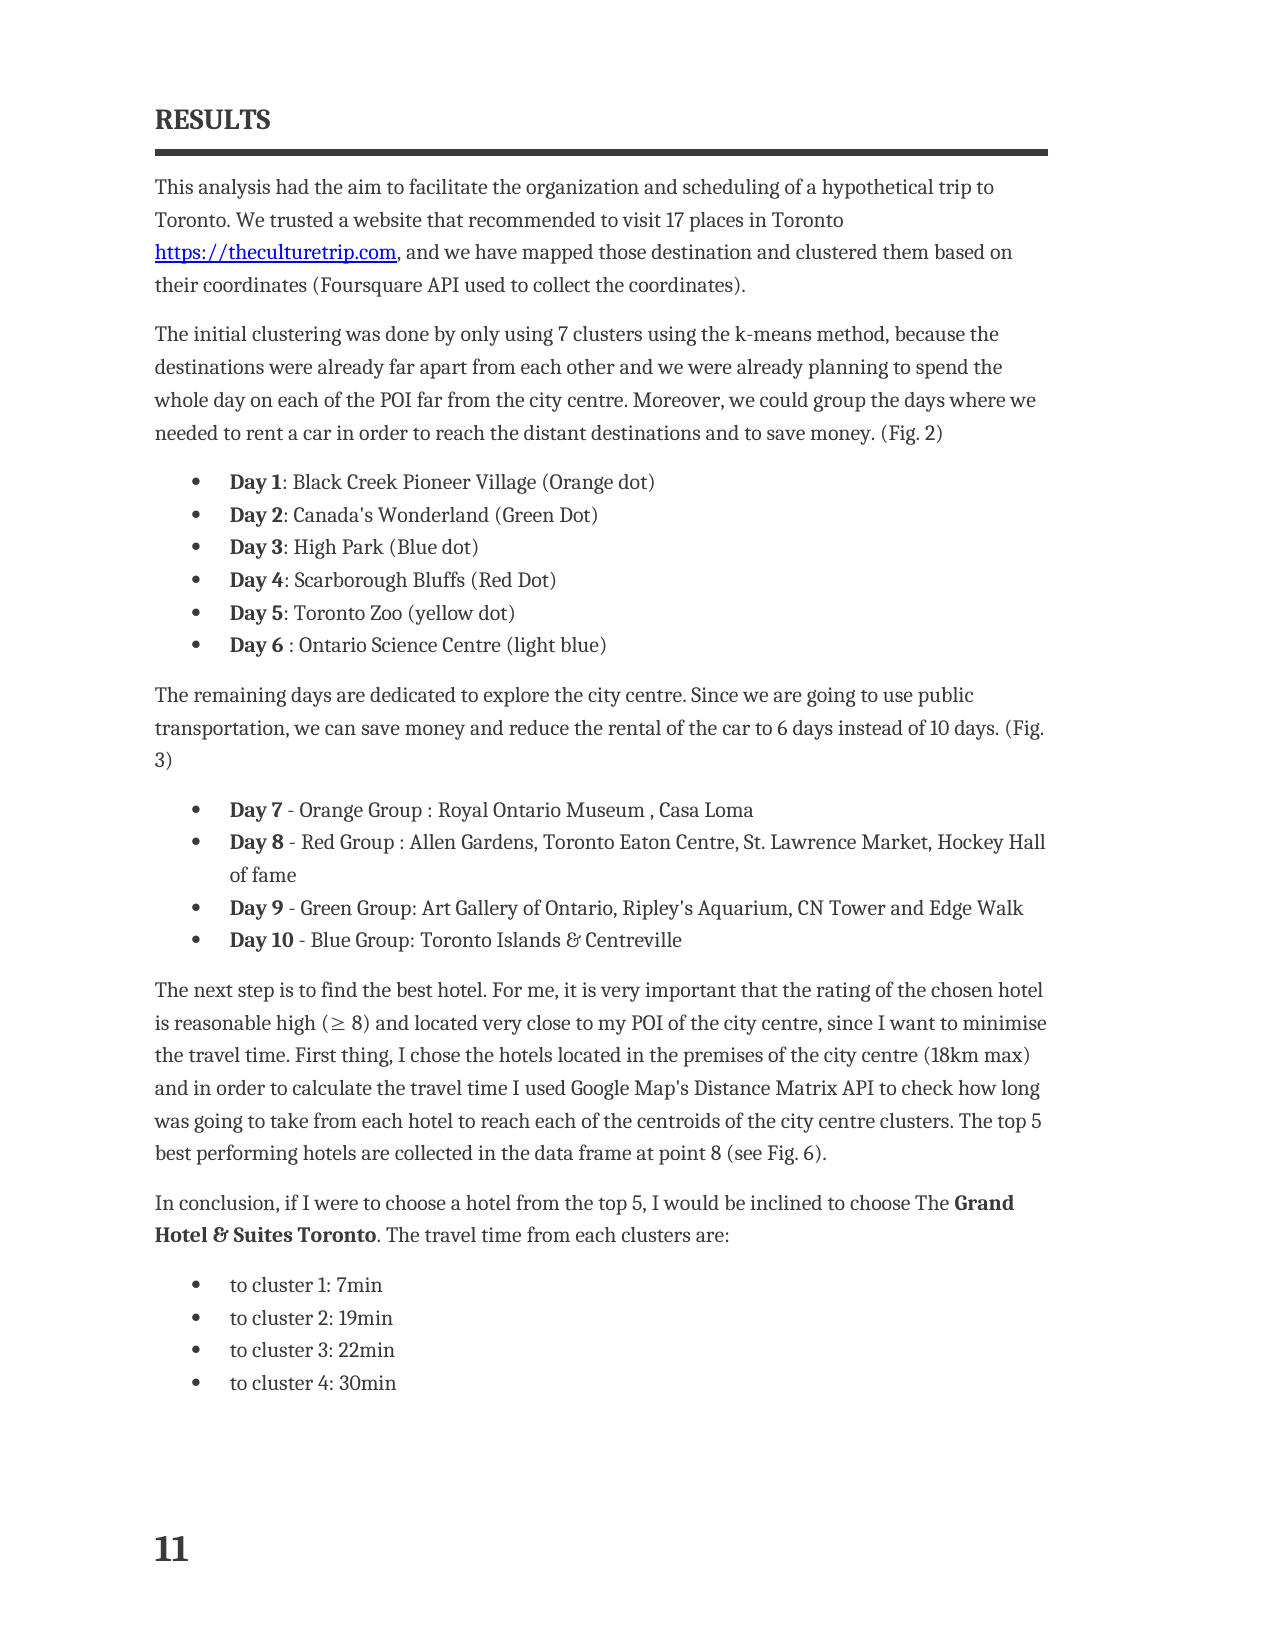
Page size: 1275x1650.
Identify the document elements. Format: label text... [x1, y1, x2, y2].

list to cluster 2: 19min [192, 1305, 1048, 1330]
text The initial clustering was done by only using 7 clusters using the k-means method, because the destinations were already far apart from each other and we were already planning to spend the whole day on each of the POI far from the city centre. Moreover, we could group the days where we needed to rent a car in order to reach the distant destinations and to save money. (Fig. 2) [154, 322, 1048, 445]
list Day 6 : Ontario Science Centre (light blue) [192, 633, 1048, 658]
list Day 7 - Orange Group : Royal Ontario Museum , Casa Loma [192, 797, 1048, 822]
list Day 5: Toronto Zoo (yellow dot) [192, 600, 1048, 626]
list Day 8 - Red Group : Allen Gardens, Toronto Eaton Centre, St. Lawrence Market, Hockey Hall of fame [192, 830, 1048, 888]
text The next step is to find the best hotel. For me, it is very important that the rating of the chosen hotel is reasonable high ( 8) and located very close to my POI of the city centre, since I want to minimise the travel time. First thing, I chose the hotels located in the premises of the city centre (18km max) and in order to calculate the travel time I used Google Map's Distance Matrix API to check how long was going to take from each hotel to reach each of the centroids of the city centre clusters. The top 5 best performing hotels are collected in the data frame at point 8 (see Fig. 6). [154, 977, 1048, 1166]
text In conclusion, if I were to choose a hotel from the top 5, I would be inclined to choose The Grand Hotel & Suites Toronto. The travel time from each clusters are: [154, 1190, 1048, 1248]
subtitle Results [154, 103, 1048, 156]
list Day 9 - Green Group: Art Gallery of Ontario, Ripley's Aquarium, CN Tower and Edge Walk [192, 895, 1048, 921]
list Day 10 - Blue Group: Toronto Islands & Centreville [192, 928, 1048, 953]
list to cluster 4: 30min [192, 1371, 1048, 1396]
text This analysis had the aim to facilitate the organization and scheduling of a hypothetical trip to Toronto. We trusted a website that recommended to visit 17 places in Toronto https://theculturetrip.com, and we have mapped those destination and clustered them based on their coordinates (Foursquare API used to collect the coordinates). [154, 174, 1048, 298]
list to cluster 1: 7min [192, 1272, 1048, 1298]
list Day 2: Canada's Wonderland (Green Dot) [192, 502, 1048, 527]
list Day 3: High Park (Blue dot) [192, 535, 1048, 560]
list to cluster 3: 22min [192, 1338, 1048, 1363]
text The remaining days are dedicated to explore the city centre. Since we are going to use public transportation, we can save money and reduce the rental of the car to 6 days instead of 10 days. (Fig. 3) [154, 682, 1048, 773]
list Day 1: Black Creek Pioneer Village (Orange dot) [192, 469, 1048, 495]
list Day 4: Scarborough Bluffs (Red Dot) [192, 568, 1048, 593]
